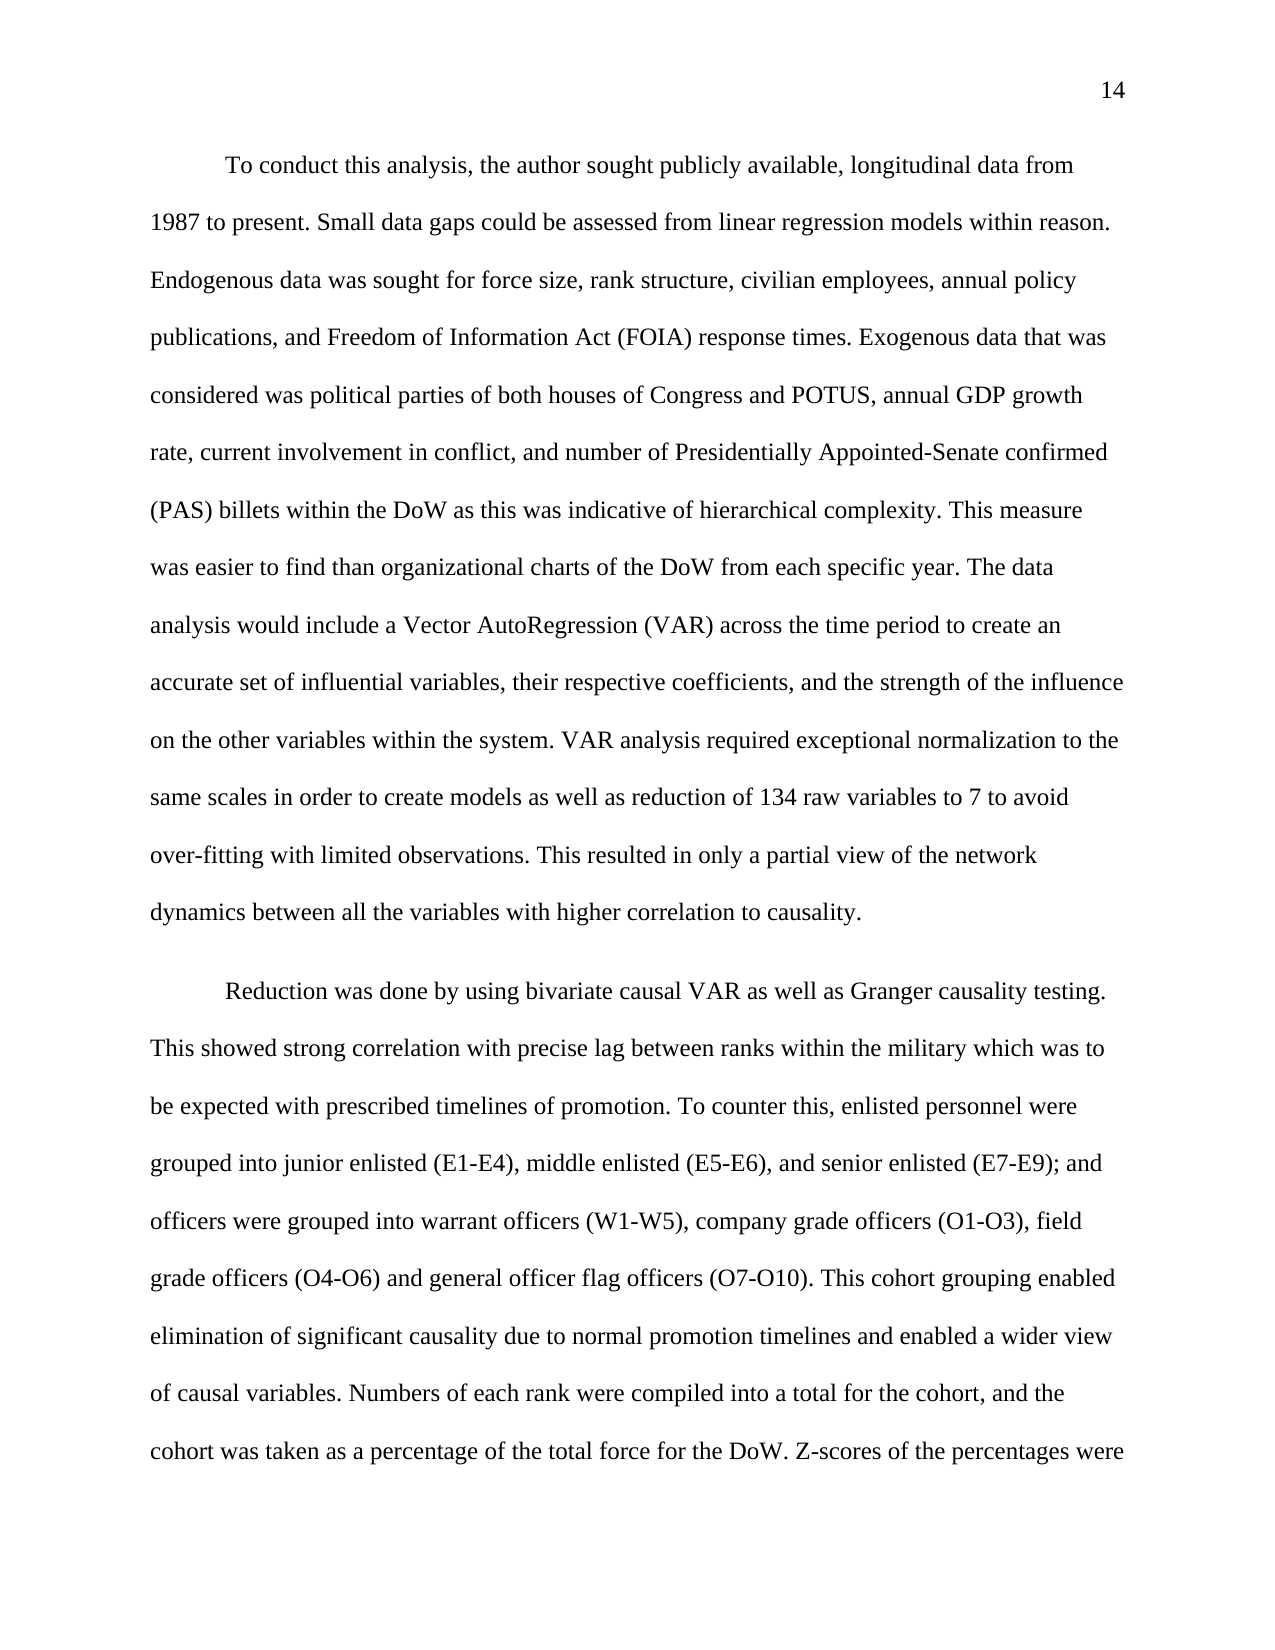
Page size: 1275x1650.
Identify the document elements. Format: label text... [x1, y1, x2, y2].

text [150, 976, 1125, 1464]
text To conduct this analysis, the author sought publicly available, longitudinal data from 1987 to present. Small data gaps could be assessed from linear regression models within reason. Endogenous data was sought for force size, rank structure, civilian employees, annual policy publications, and Freedom of Information Act (FOIA) response times. Exogenous data that was considered was political parties of both houses of Congress and POTUS, annual GDP growth rate, current involvement in conflict, and number of Presidentially Appointed-Senate confirmed (PAS) billets within the DoW as this was indicative of hierarchical complexity. This measure was easier to find than organizational charts of the DoW from each specific year. The data analysis would include a Vector AutoRegression (VAR) across the time period to create an accurate set of influential variables, their respective coefficients, and the strength of the influence on the other variables within the system. VAR analysis required exceptional normalization to the same scales in order to create models as well as reduction of 134 raw variables to 7 to avoid over-fitting with limited observations. This resulted in only a partial view of the network dynamics between all the variables with higher correlation to causality. [150, 150, 1125, 926]
